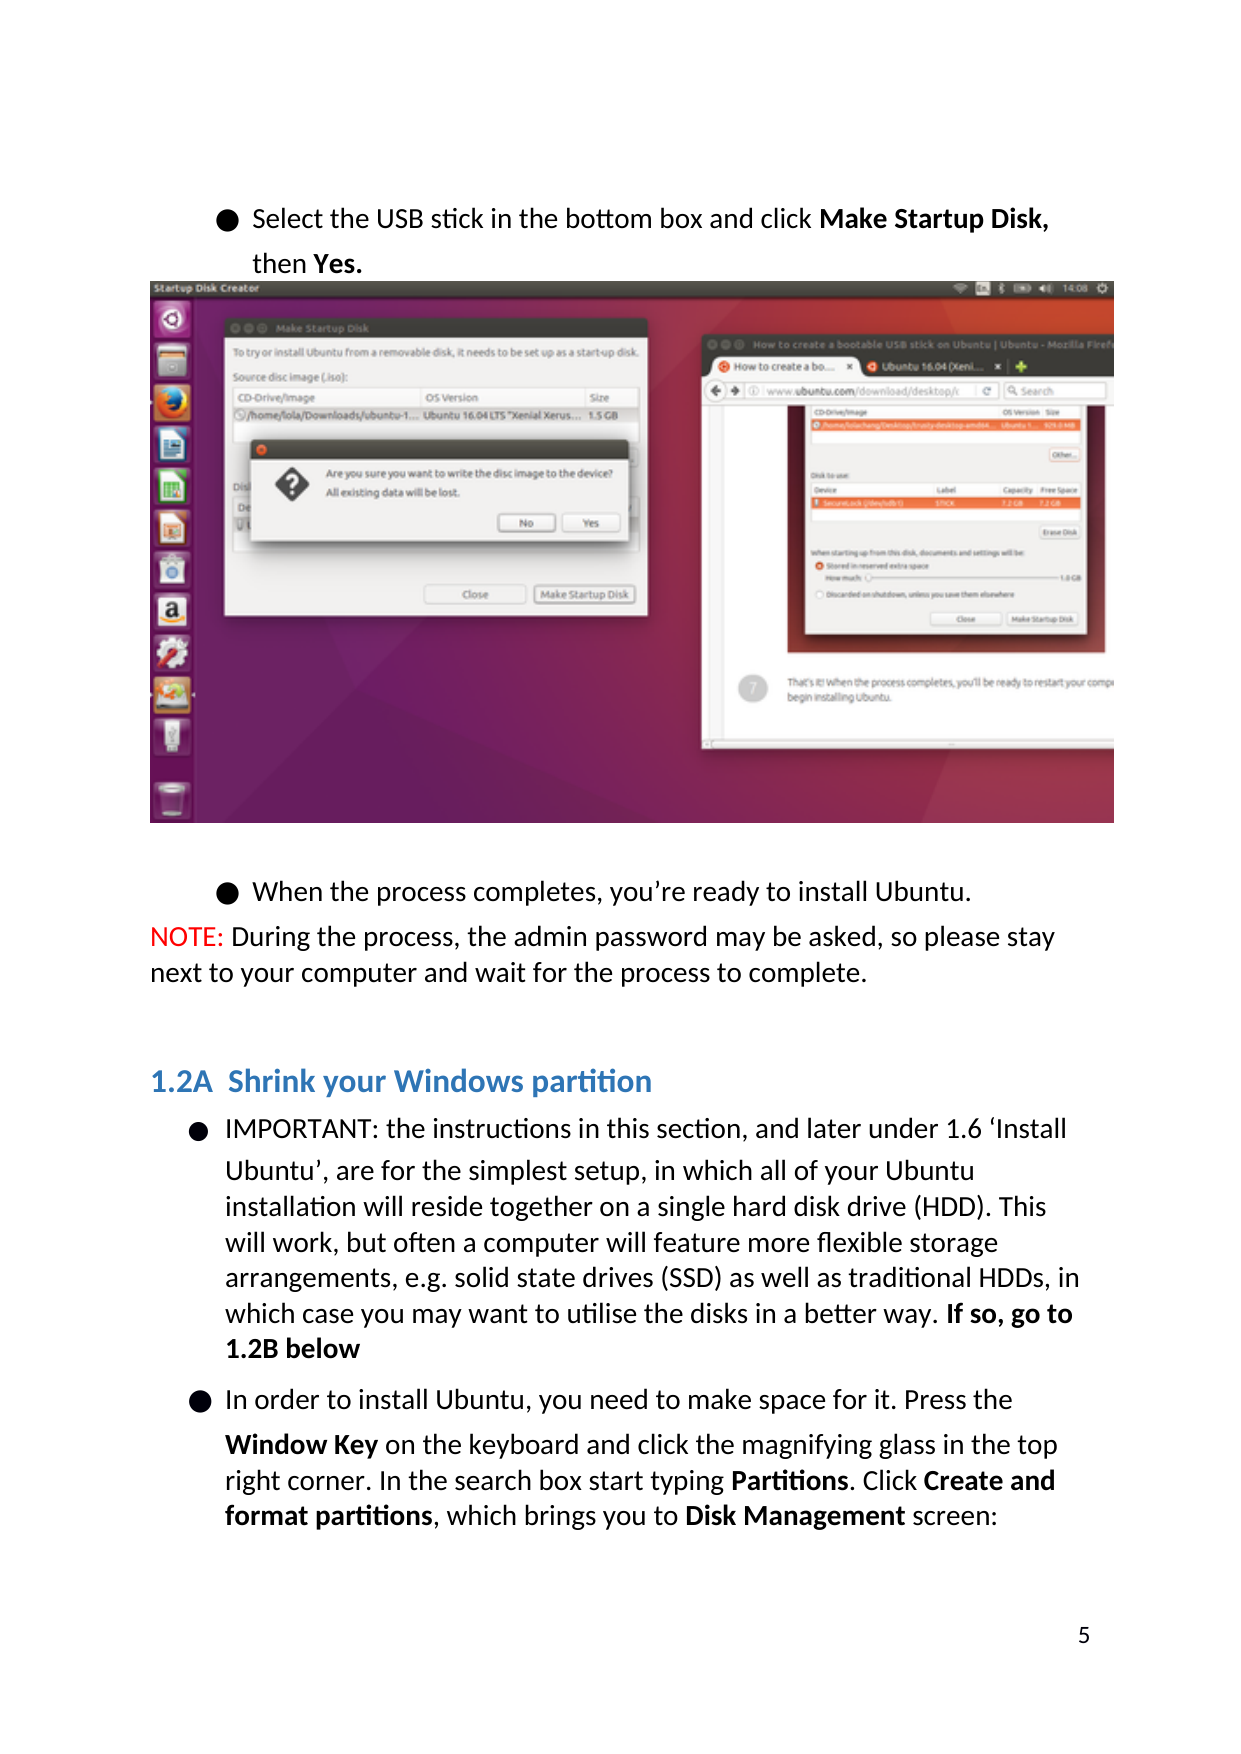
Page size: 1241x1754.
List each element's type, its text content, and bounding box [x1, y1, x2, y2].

list Select the USB stick in the bottom box and click Make Startup Disk, then Yes. [214, 186, 1090, 281]
list IMPORTANT: the instructions in this section, and later under 1.6 ‘Install Ubuntu’, are for the simplest setup, in which all of your Ubuntu installation will reside together on a single hard disk drive (HDD). This will work, but often a computer will feature more flexible storage arrangements, e.g. solid state drives (SSD) as well as traditional HDDs, in which case you may want to utilise the disks in a better way. If so, go to 1.2B below [187, 1101, 1090, 1366]
text 1.2A Shrink your Windows partition [150, 1061, 1090, 1101]
text NOTE: During the process, the admin password may be asked, so please stay next to your computer and wait for the process to complete. [150, 918, 1090, 989]
picture [150, 281, 1114, 823]
list In order to install Ubuntu, you need to make space for it. Press the Window Key on the keyboard and click the magnifying glass in the top right corner. In the search box start typing Partitions. Click Create and format partitions, which brings you to Disk Management screen: [187, 1366, 1090, 1533]
list When the process completes, you’re ready to install Ubuntu. [214, 858, 1090, 918]
